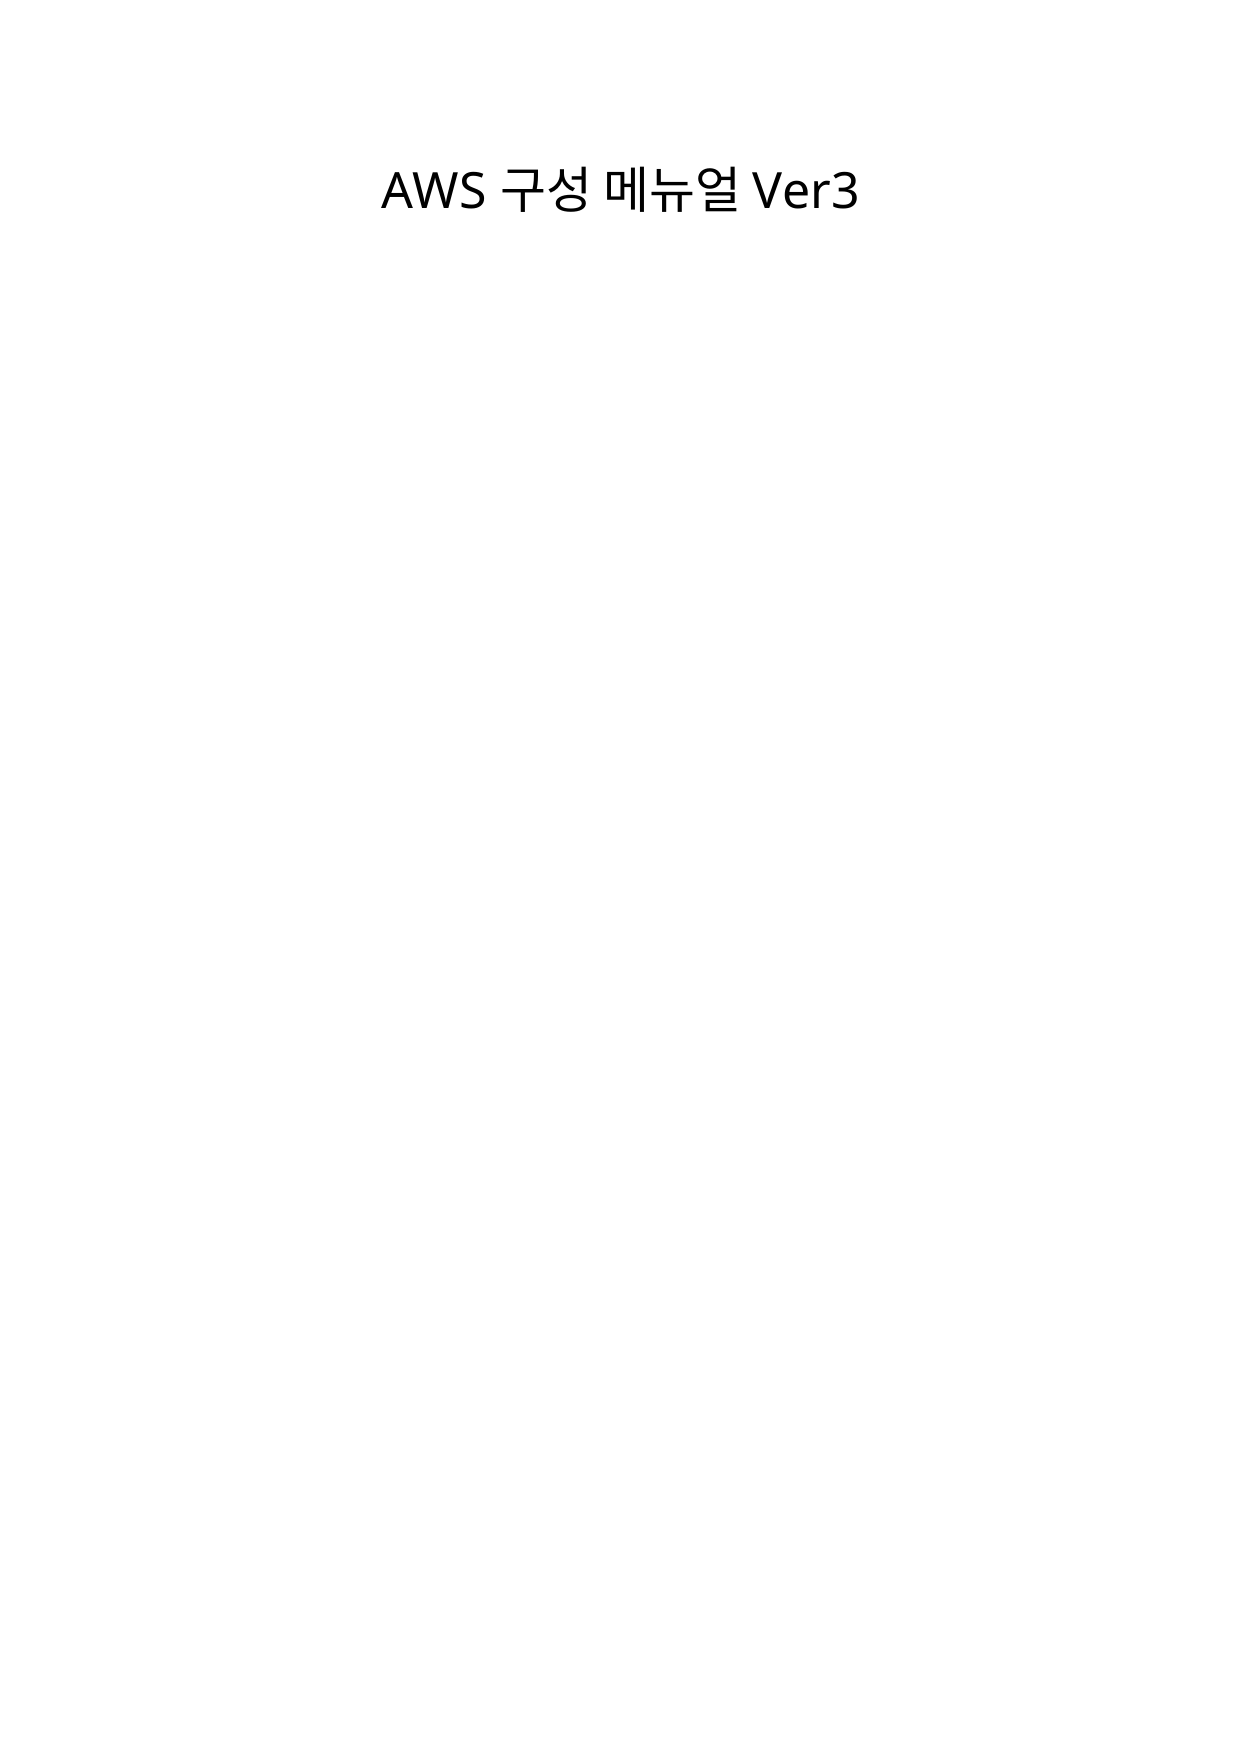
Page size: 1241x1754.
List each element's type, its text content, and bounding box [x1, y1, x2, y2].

text AWS 구성 메뉴얼 Ver3 [150, 150, 1090, 223]
